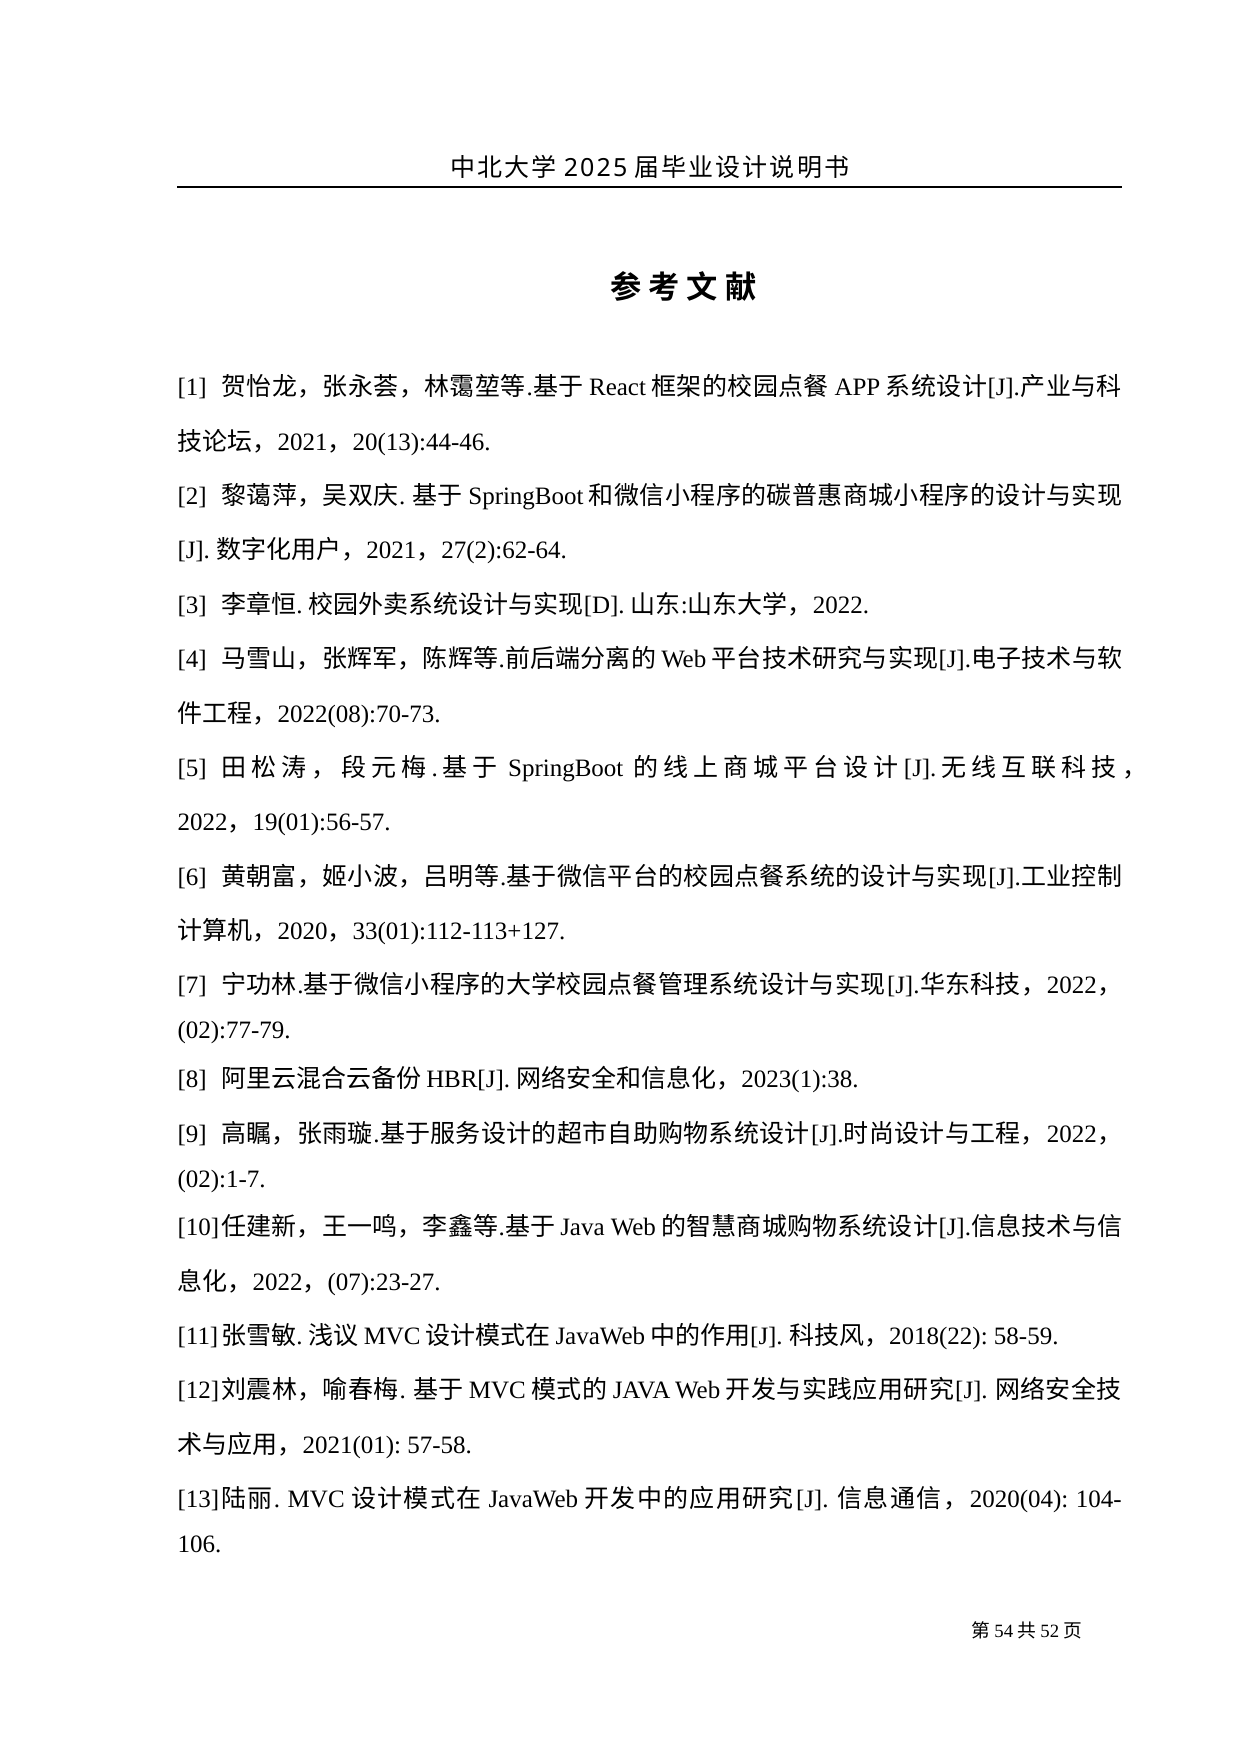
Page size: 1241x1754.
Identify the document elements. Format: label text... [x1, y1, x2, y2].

list 贺怡龙，张永荟，林霭堃等.基于React框架的校园点餐APP系统设计[J].产业与科技论坛，2021，20(13):44-46. [177, 367, 1122, 457]
list 田松涛，段元梅.基于SpringBoot的线上商城平台设计[J].无线互联科技，2022，19(01):56-57. [177, 747, 1122, 838]
list 阿里云混合云备份HBR[J]. 网络安全和信息化，2023(1):38. [177, 1059, 1122, 1095]
list 黄朝富，姬小波，吕明等.基于微信平台的校园点餐系统的设计与实现[J].工业控制计算机，2020，33(01):112-113+127. [177, 856, 1122, 947]
list 刘震林，喻春梅. 基于MVC模式的JAVA Web开发与实践应用研究[J]. 网络安全技术与应用，2021(01): 57-58. [177, 1370, 1122, 1461]
list 马雪山，张辉军，陈辉等.前后端分离的Web平台技术研究与实现[J].电子技术与软件工程，2022(08):70-73. [177, 639, 1122, 729]
list 参 考 文 献 [244, 263, 1122, 308]
list 李章恒. 校园外卖系统设计与实现[D]. 山东:山东大学，2022. [177, 584, 1122, 621]
list 张雪敏. 浅议MVC设计模式在JavaWeb中的作用[J]. 科技风，2018(22): 58-59. [177, 1316, 1122, 1352]
list 黎蔼萍，吴双庆. 基于SpringBoot和微信小程序的碳普惠商城小程序的设计与实现[J]. 数字化用户，2021，27(2):62-64. [177, 476, 1122, 566]
list 宁功林.基于微信小程序的大学校园点餐管理系统设计与实现[J].华东科技，2022，(02):77-79. [177, 965, 1122, 1044]
list 陆丽. MVC设计模式在JavaWeb开发中的应用研究[J]. 信息通信，2020(04): 104-106. [177, 1479, 1122, 1558]
list 高瞩，张雨璇.基于服务设计的超市自助购物系统设计[J].时尚设计与工程，2022，(02):1-7. [177, 1113, 1122, 1192]
list 任建新，王一鸣，李鑫等.基于Java Web的智慧商城购物系统设计[J].信息技术与信息化，2022，(07):23-27. [177, 1207, 1122, 1297]
